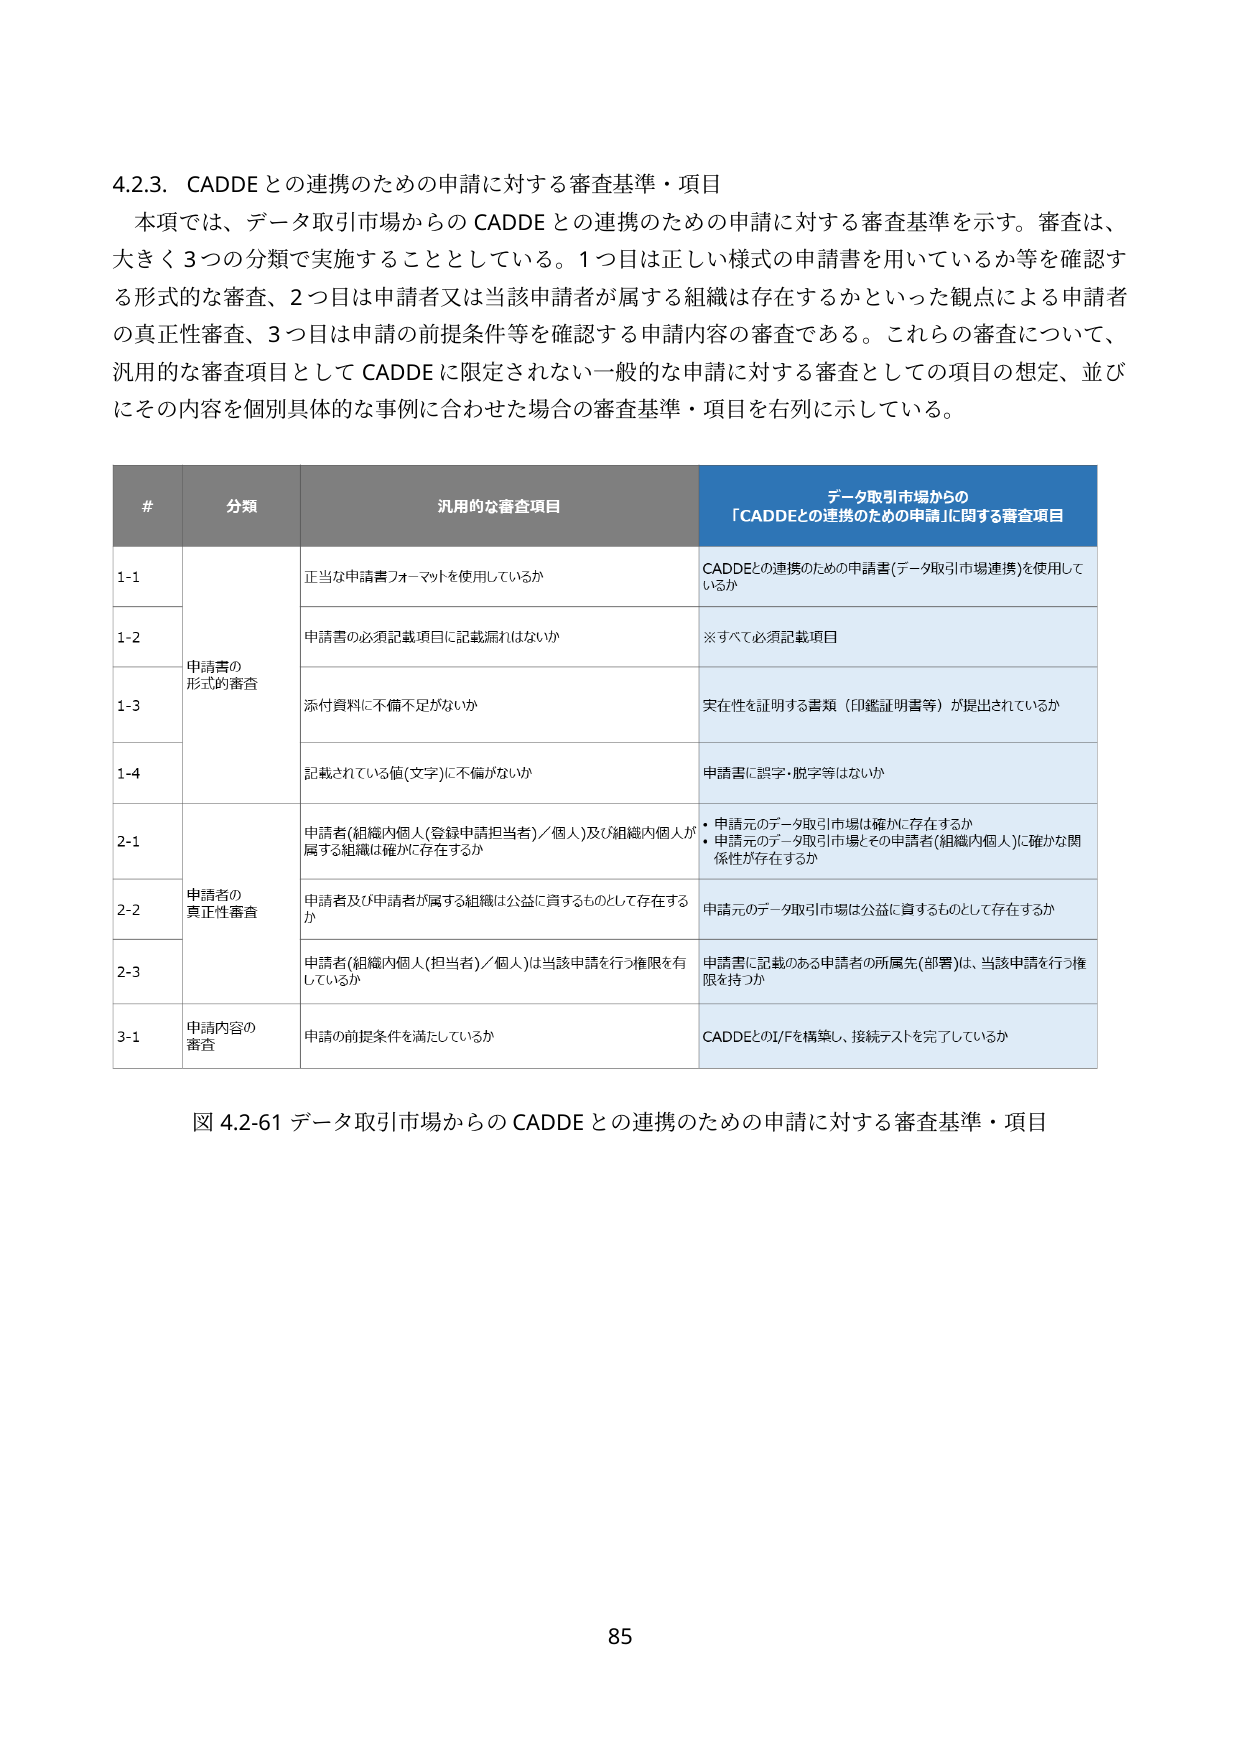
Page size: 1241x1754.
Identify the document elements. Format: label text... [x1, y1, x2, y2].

text 本項では、データ取引市場からのCADDEとの連携のための申請に対する審査基準を示す。審査は、大きく3つの分類で実施することとしている。1つ目は正しい様式の申請書を用いているか等を確認する形式的な審査、2つ目は申請者又は当該申請者が属する組織は存在するかといった観点による申請者の真正性審査、3つ目は申請の前提条件等を確認する申請内容の審査である。これらの審査について、汎用的な審査項目としてCADDEに限定されない一般的な申請に対する審査としての項目の想定、並びにその内容を個別具体的な事例に合わせた場合の審査基準・項目を右列に示している。 [112, 202, 1128, 427]
subtitle CADDEとの連携のための申請に対する審査基準・項目 [112, 164, 1128, 202]
picture [112, 464, 1098, 1069]
